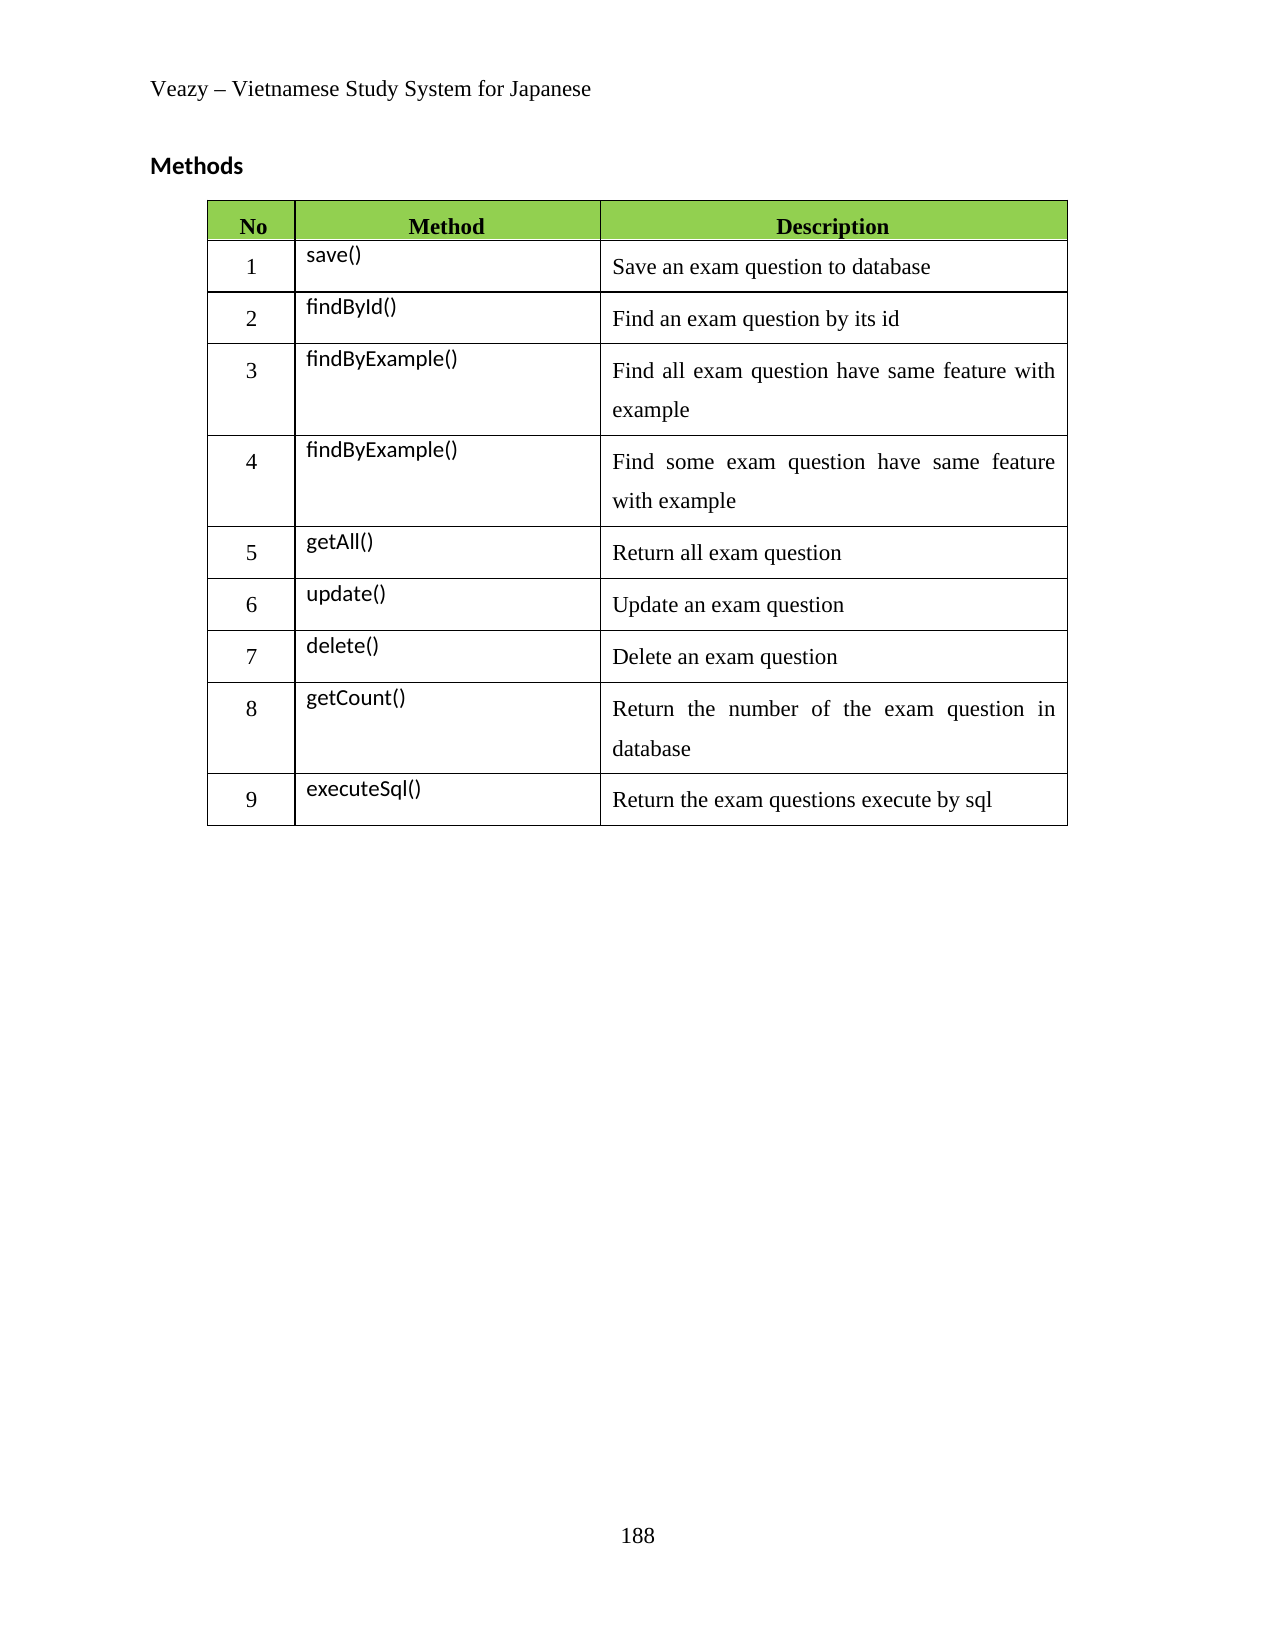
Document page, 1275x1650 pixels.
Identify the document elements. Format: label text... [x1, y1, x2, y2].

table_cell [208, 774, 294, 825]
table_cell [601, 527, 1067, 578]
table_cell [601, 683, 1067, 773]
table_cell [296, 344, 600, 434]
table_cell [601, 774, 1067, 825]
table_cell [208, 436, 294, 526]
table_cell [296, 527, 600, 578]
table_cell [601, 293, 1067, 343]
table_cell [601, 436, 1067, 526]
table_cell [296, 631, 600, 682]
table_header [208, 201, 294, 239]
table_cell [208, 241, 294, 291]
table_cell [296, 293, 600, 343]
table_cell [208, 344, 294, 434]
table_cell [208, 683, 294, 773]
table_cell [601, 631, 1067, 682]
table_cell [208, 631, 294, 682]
text Methods [150, 150, 1125, 181]
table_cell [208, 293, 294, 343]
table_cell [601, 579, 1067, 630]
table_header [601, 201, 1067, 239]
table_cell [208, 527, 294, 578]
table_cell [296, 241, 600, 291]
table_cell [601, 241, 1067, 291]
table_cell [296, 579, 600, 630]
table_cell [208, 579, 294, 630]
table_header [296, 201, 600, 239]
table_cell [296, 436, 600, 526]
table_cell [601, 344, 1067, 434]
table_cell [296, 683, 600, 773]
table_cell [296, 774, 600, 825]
